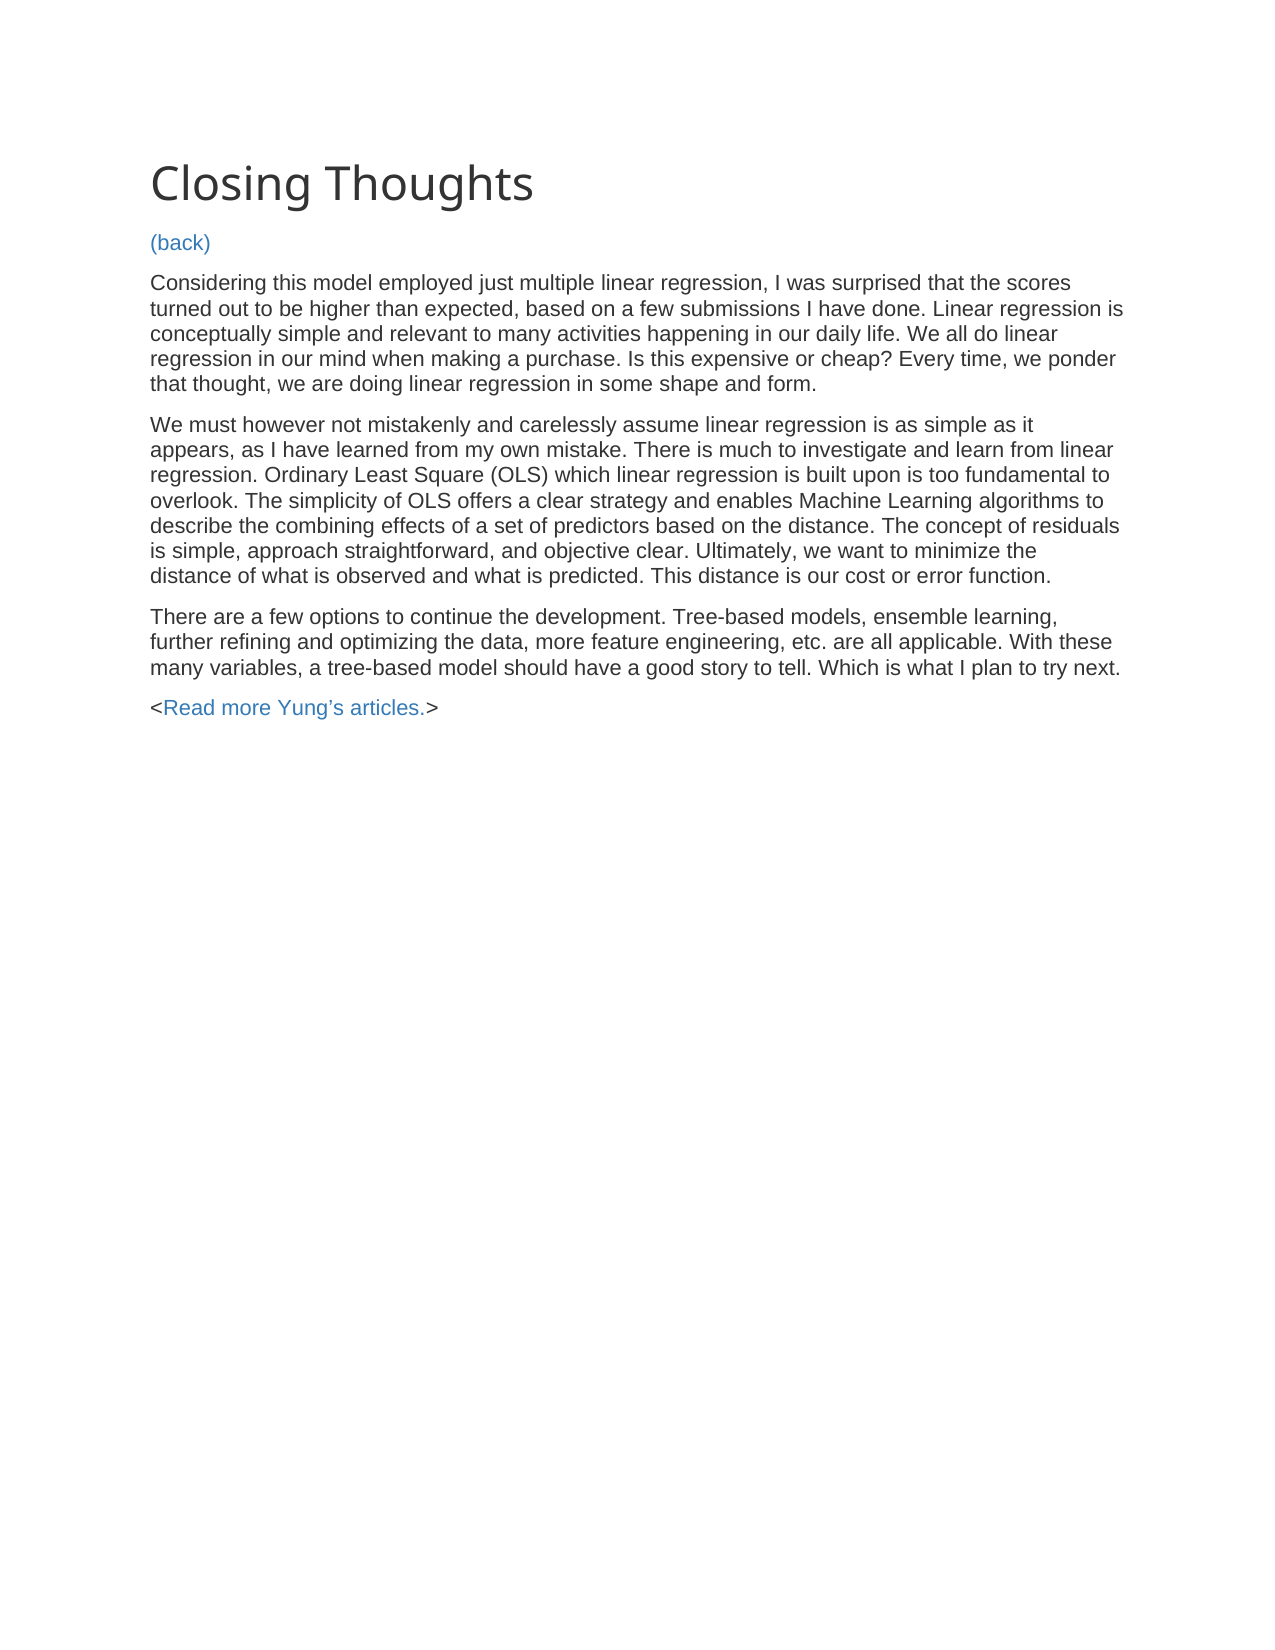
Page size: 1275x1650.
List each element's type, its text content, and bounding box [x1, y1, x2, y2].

text Closing Thoughts [150, 150, 1125, 214]
text <Read more Yung’s articles.> [150, 695, 1125, 721]
text There are a few options to continue the development. Tree-based models, ensemble learning, further refining and optimizing the data, more feature engineering, etc. are all applicable. With these many variables, a tree-based model should have a good story to tell. Which is what I plan to try next. [150, 604, 1125, 680]
text We must however not mistakenly and carelessly assume linear regression is as simple as it appears, as I have learned from my own mistake. There is much to investigate and learn from linear regression. Ordinary Least Square (OLS) which linear regression is built upon is too fundamental to overlook. The simplicity of OLS offers a clear strategy and enables Machine Learning algorithms to describe the combining effects of a set of predictors based on the distance. The concept of residuals is simple, approach straightforward, and objective clear. Ultimately, we want to minimize the distance of what is observed and what is predicted. This distance is our cost or error function. [150, 412, 1125, 588]
text Considering this model employed just multiple linear regression, I was surprised that the scores turned out to be higher than expected, based on a few submissions I have done. Linear regression is conceptually simple and relevant to many activities happening in our daily life. We all do linear regression in our mind when making a purchase. Is this expensive or cheap? Every time, we ponder that thought, we are doing linear regression in some shape and form. [150, 270, 1125, 396]
text (back) [150, 229, 1125, 255]
